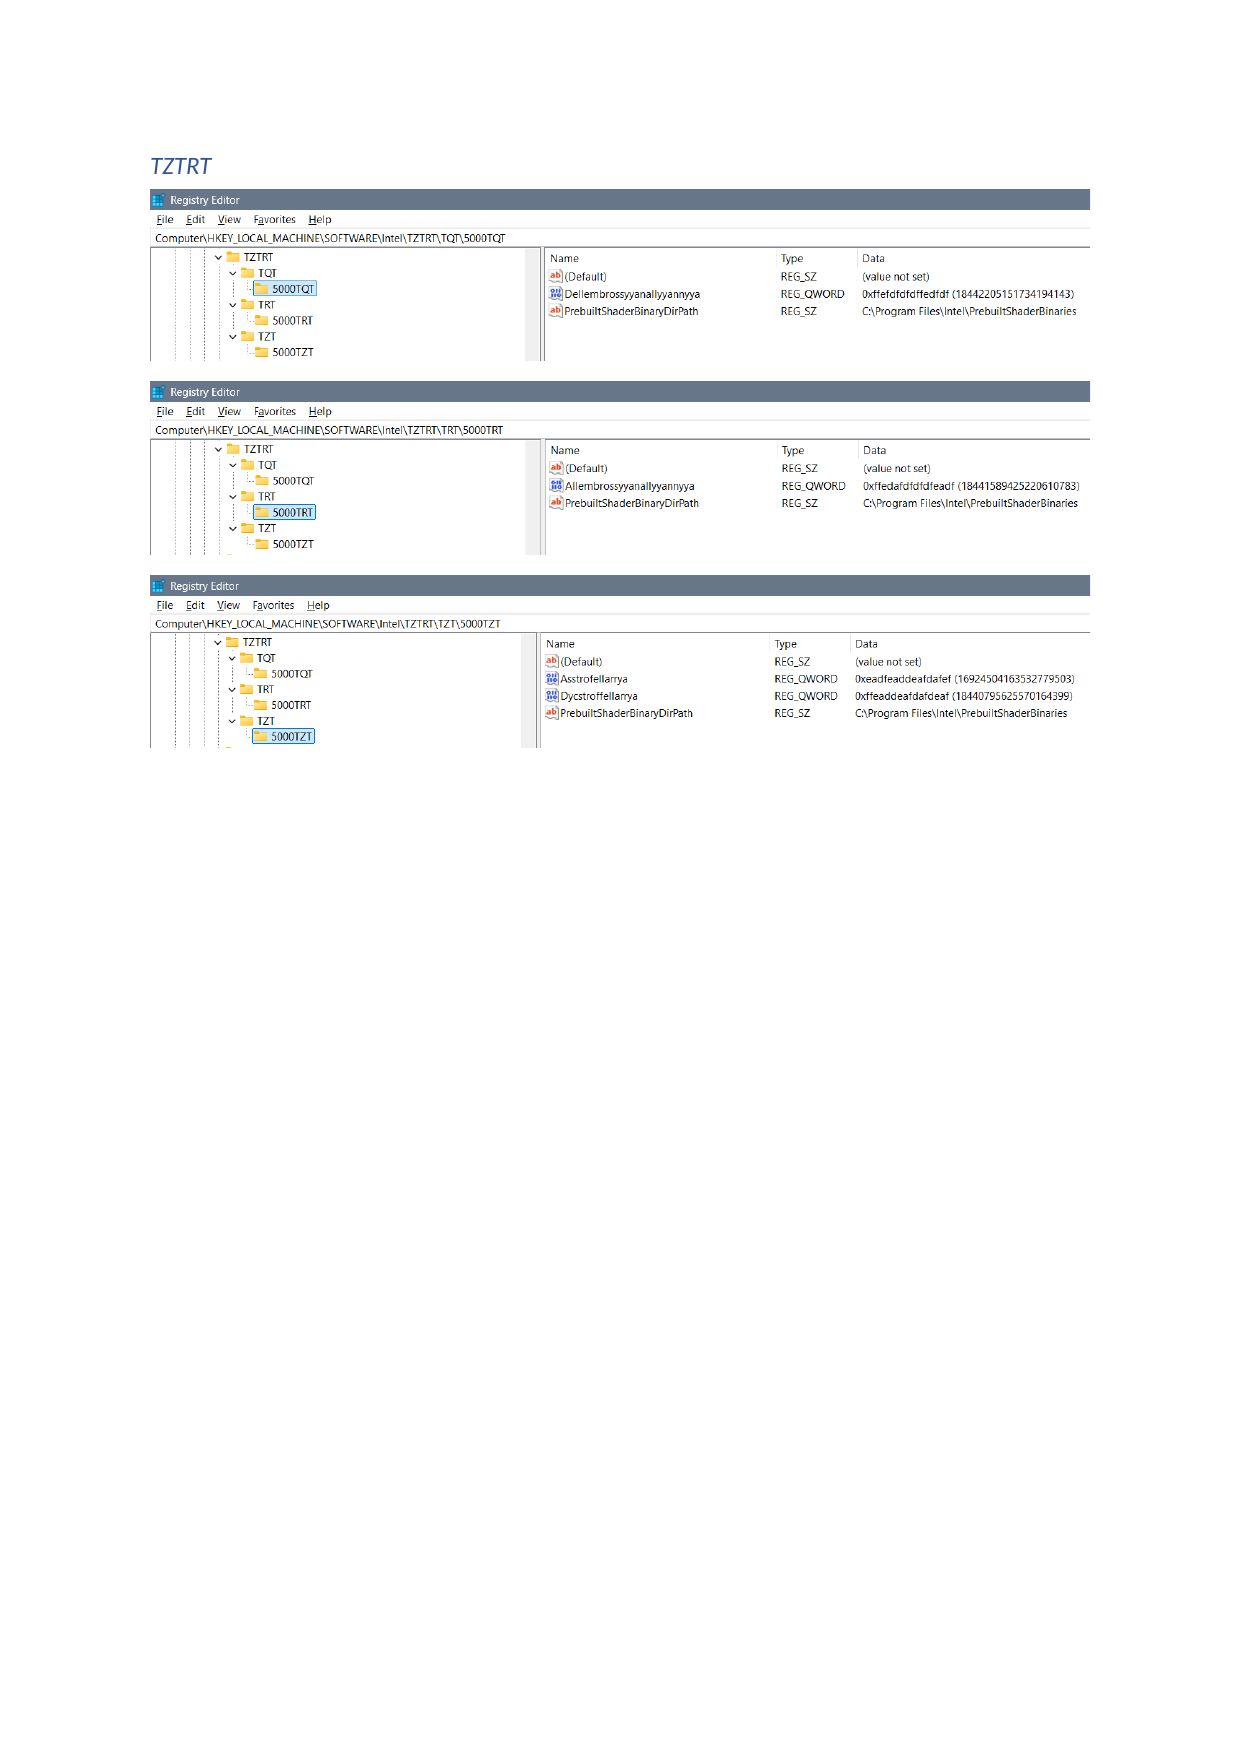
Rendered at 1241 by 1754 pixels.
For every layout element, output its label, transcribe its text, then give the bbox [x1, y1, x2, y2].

subtitle TZTRT [150, 150, 1090, 181]
picture [150, 575, 1091, 748]
picture [150, 381, 1091, 555]
picture [150, 189, 1091, 361]
